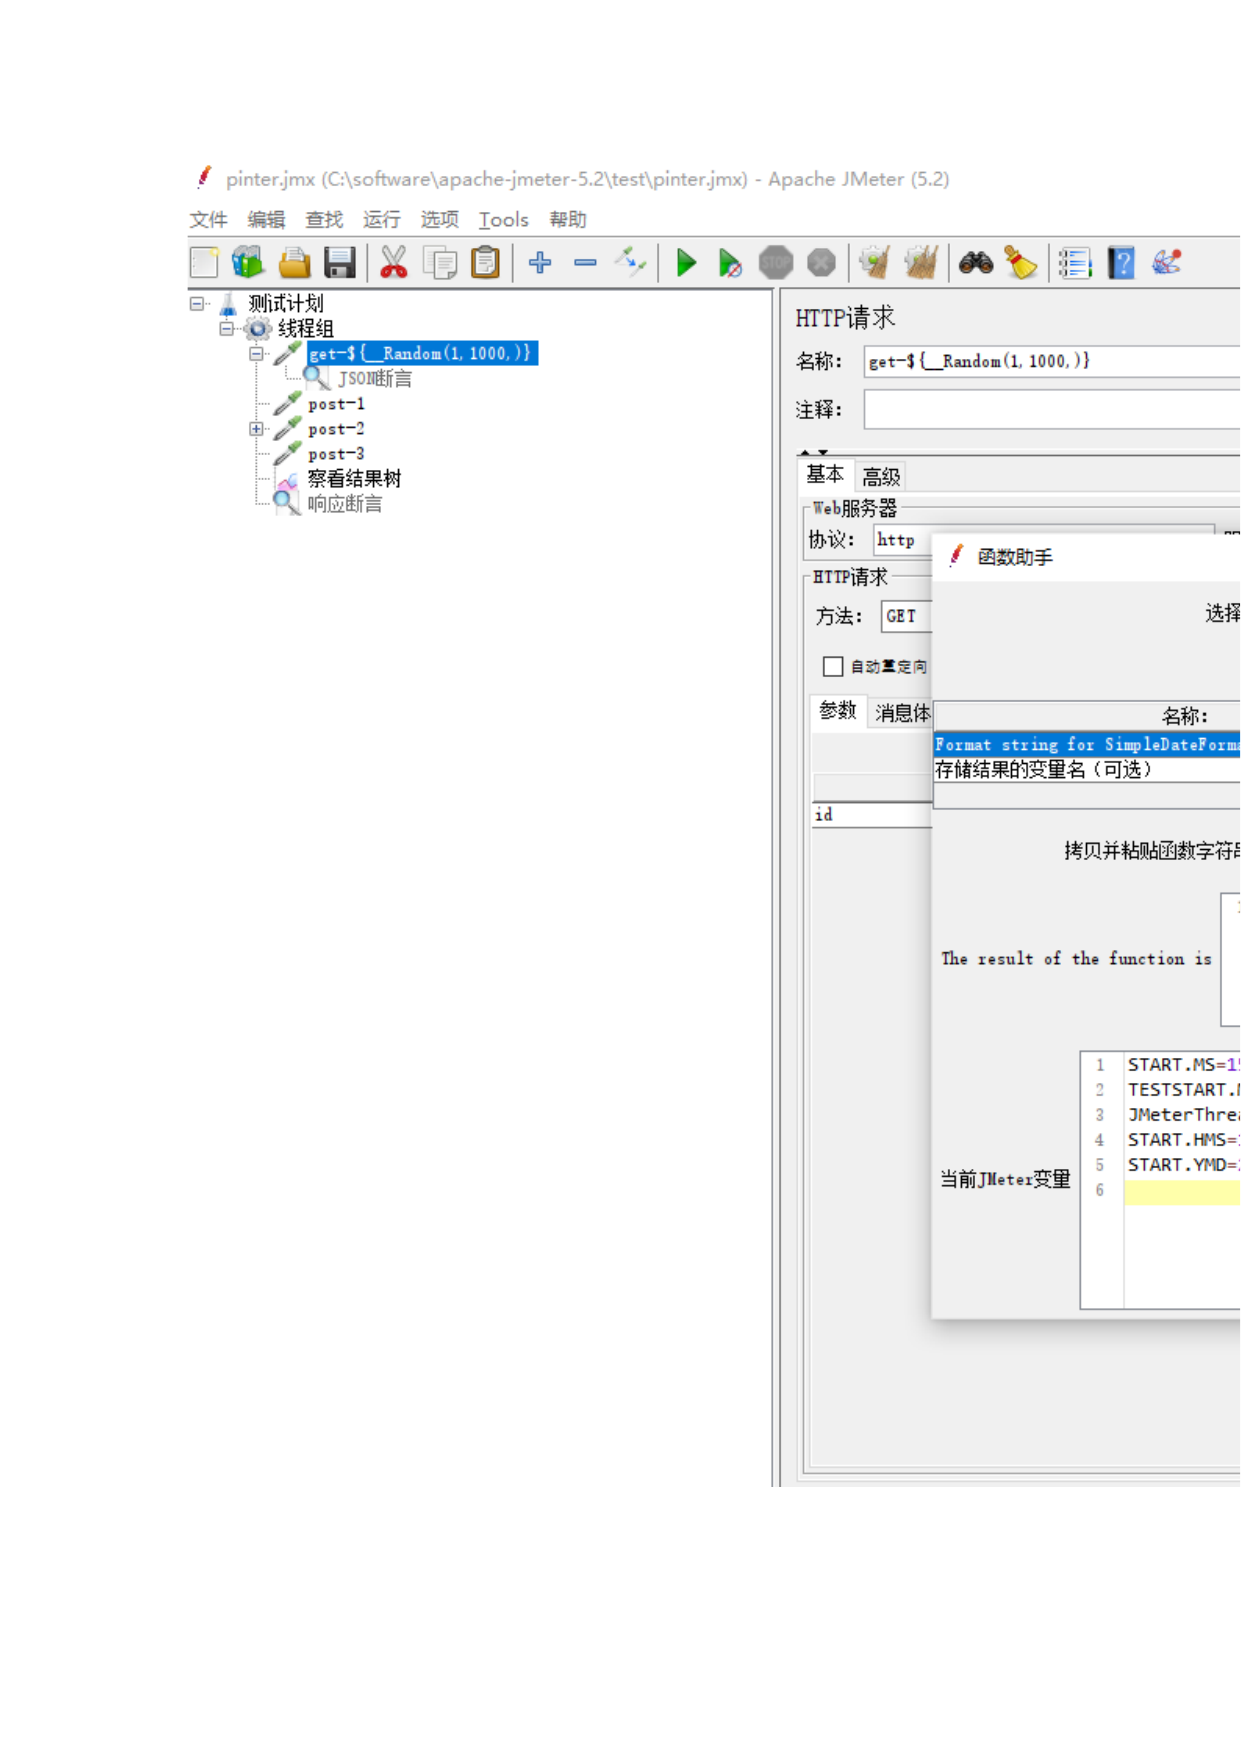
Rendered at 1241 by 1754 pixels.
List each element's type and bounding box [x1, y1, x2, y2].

picture [187, 162, 1241, 1487]
